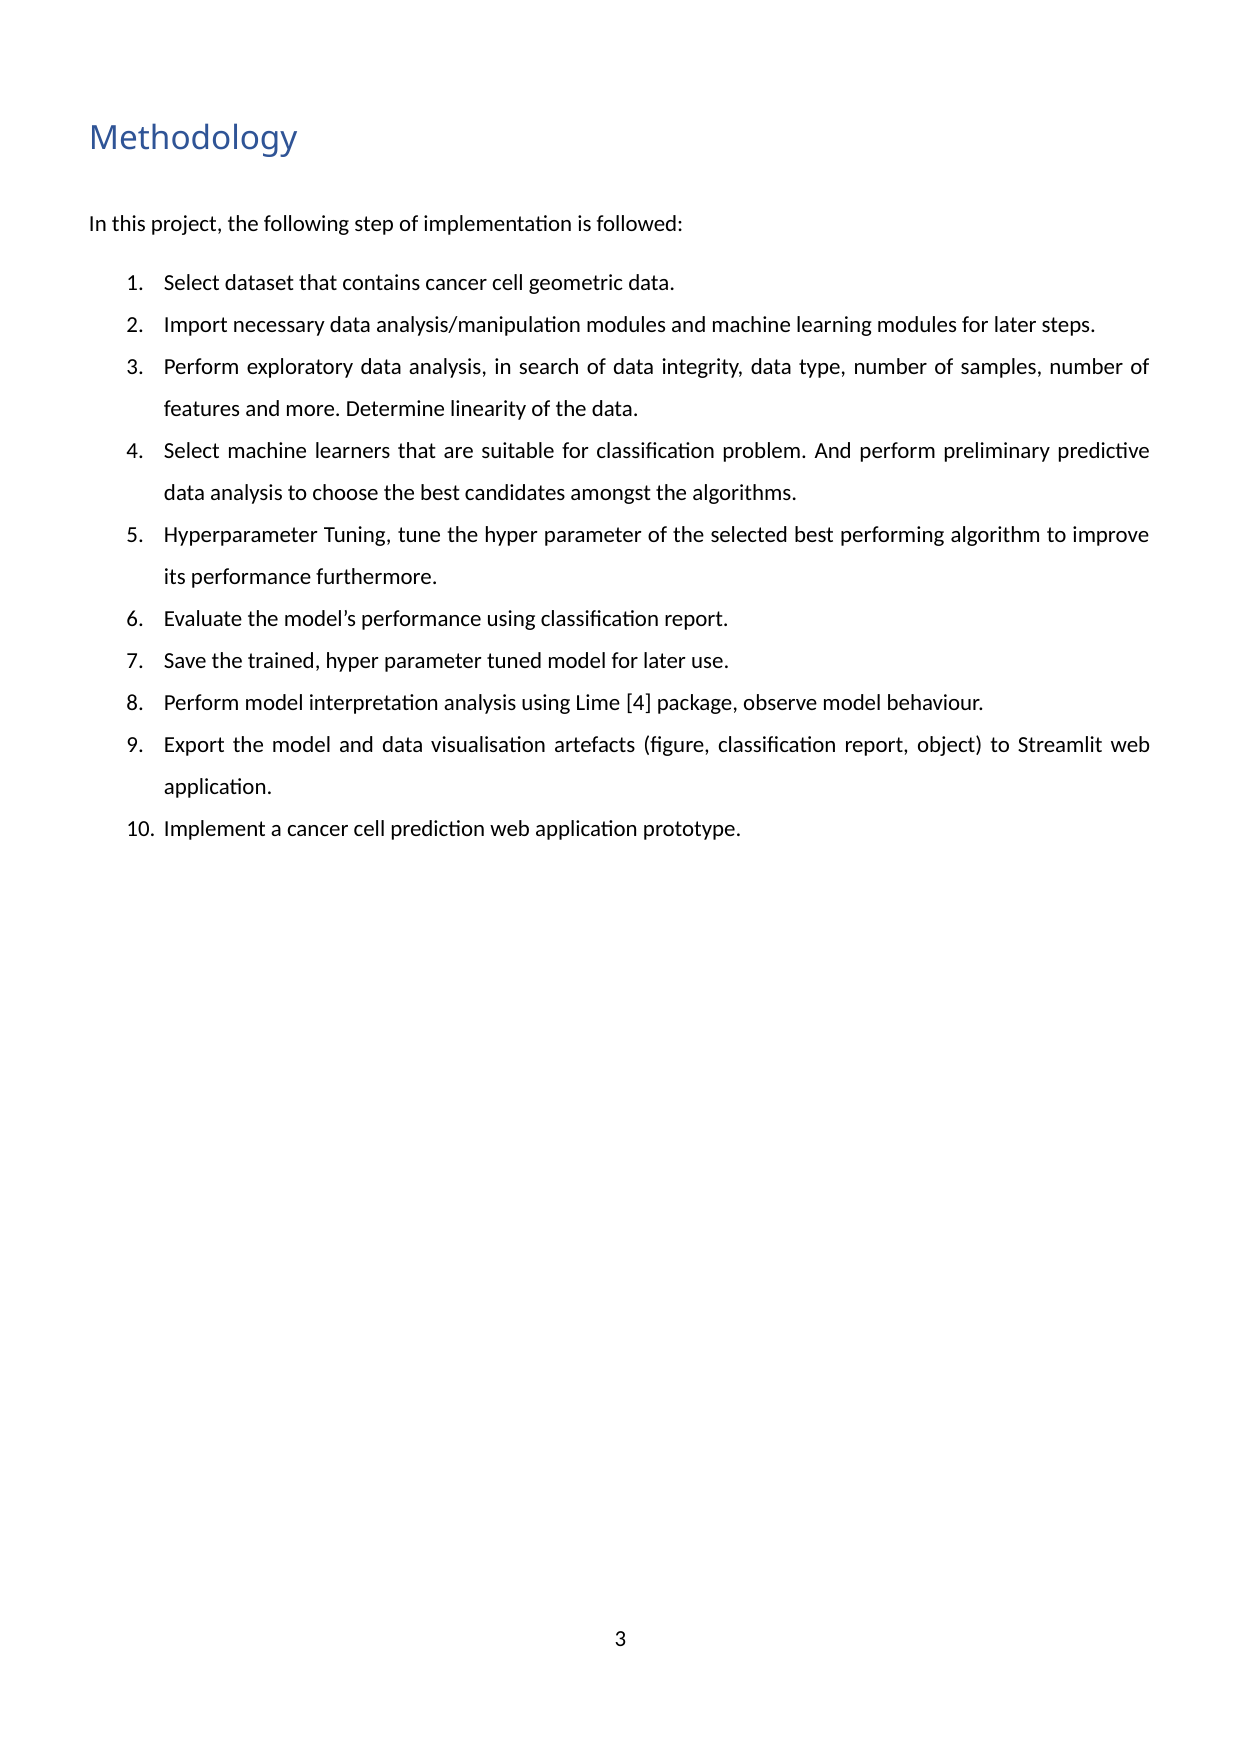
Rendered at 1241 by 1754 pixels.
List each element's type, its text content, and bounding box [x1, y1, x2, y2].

list Save the trained, hyper parameter tuned model for later use. [126, 646, 1152, 674]
subtitle Methodology [89, 114, 1152, 159]
text In this project, the following step of implementation is followed: [89, 209, 1152, 237]
list Perform exploratory data analysis, in search of data integrity, data type, number of samples, number of features and more. Determine linearity of the data. [126, 352, 1152, 422]
list Implement a cancer cell prediction web application prototype. [126, 814, 1152, 842]
list Hyperparameter Tuning, tune the hyper parameter of the selected best performing algorithm to improve its performance furthermore. [126, 520, 1152, 590]
list Select machine learners that are suitable for classification problem. And perform preliminary predictive data analysis to choose the best candidates amongst the algorithms. [126, 436, 1152, 506]
list Import necessary data analysis/manipulation modules and machine learning modules for later steps. [126, 310, 1152, 338]
list Export the model and data visualisation artefacts (figure, classification report, object) to Streamlit web application. [126, 730, 1152, 800]
list Evaluate the model’s performance using classification report. [126, 604, 1152, 632]
list Perform model interpretation analysis using Lime package, observe model behaviour. [126, 688, 1152, 716]
list Select dataset that contains cancer cell geometric data. [126, 268, 1152, 296]
